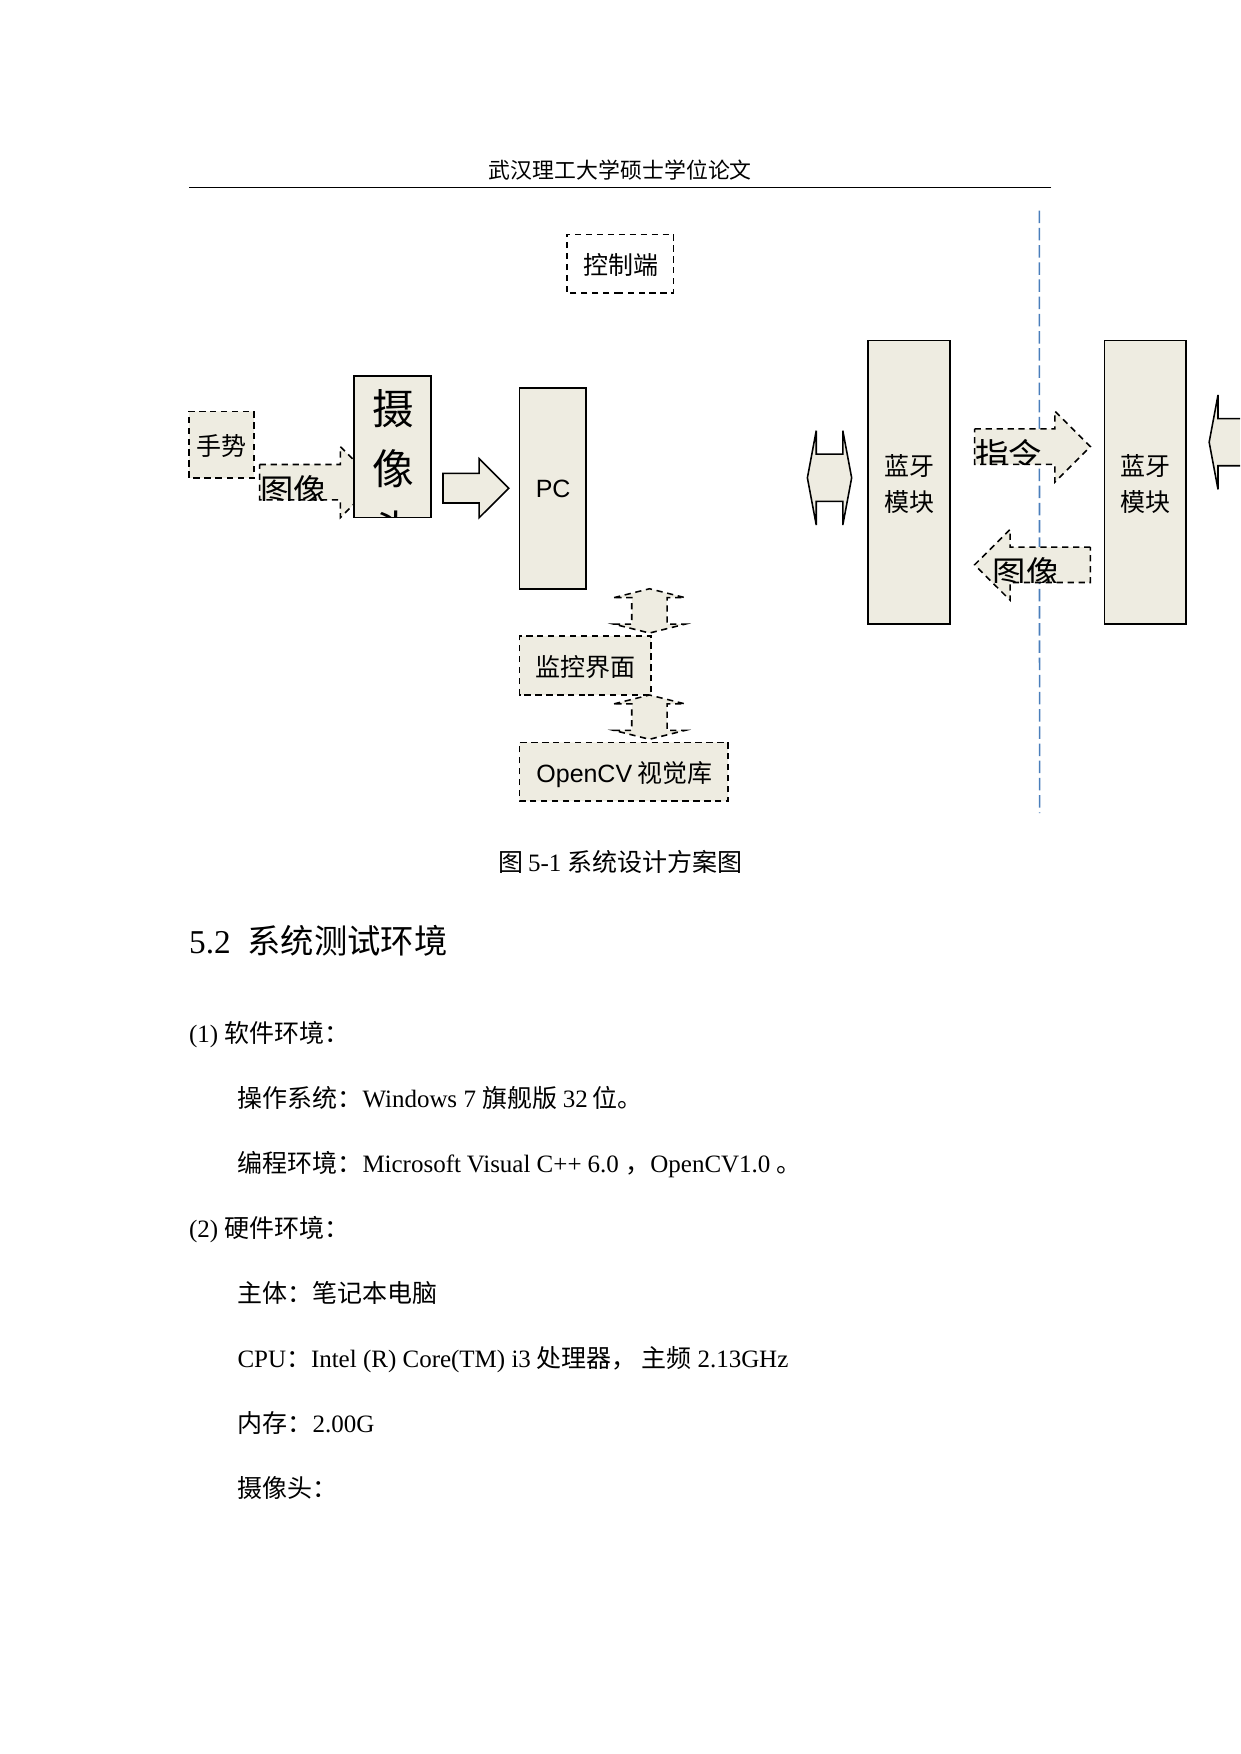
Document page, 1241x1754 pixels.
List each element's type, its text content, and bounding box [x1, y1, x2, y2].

text 操作系统：Windows 7 旗舰版 32位。 [189, 1064, 1051, 1129]
list 5.2 系统测试环境 [189, 920, 1051, 962]
text 摄像头： [189, 1454, 1051, 1519]
text 图5-1 系统设计方案图 [189, 828, 1051, 893]
text 内存： [189, 1389, 1051, 1454]
text (2) 硬件环境： [189, 1194, 1051, 1259]
text CPU：Intel (R) Core(TM) i3处理器， 主频 2.13GHz [189, 1324, 1051, 1389]
text 主体：笔记本电脑 [189, 1259, 1051, 1324]
text (1) 软件环境： [189, 999, 1051, 1064]
text 编程环境：Microsoft Visual C++ 6.0 ，OpenCV1.0 。 [189, 1129, 1051, 1194]
